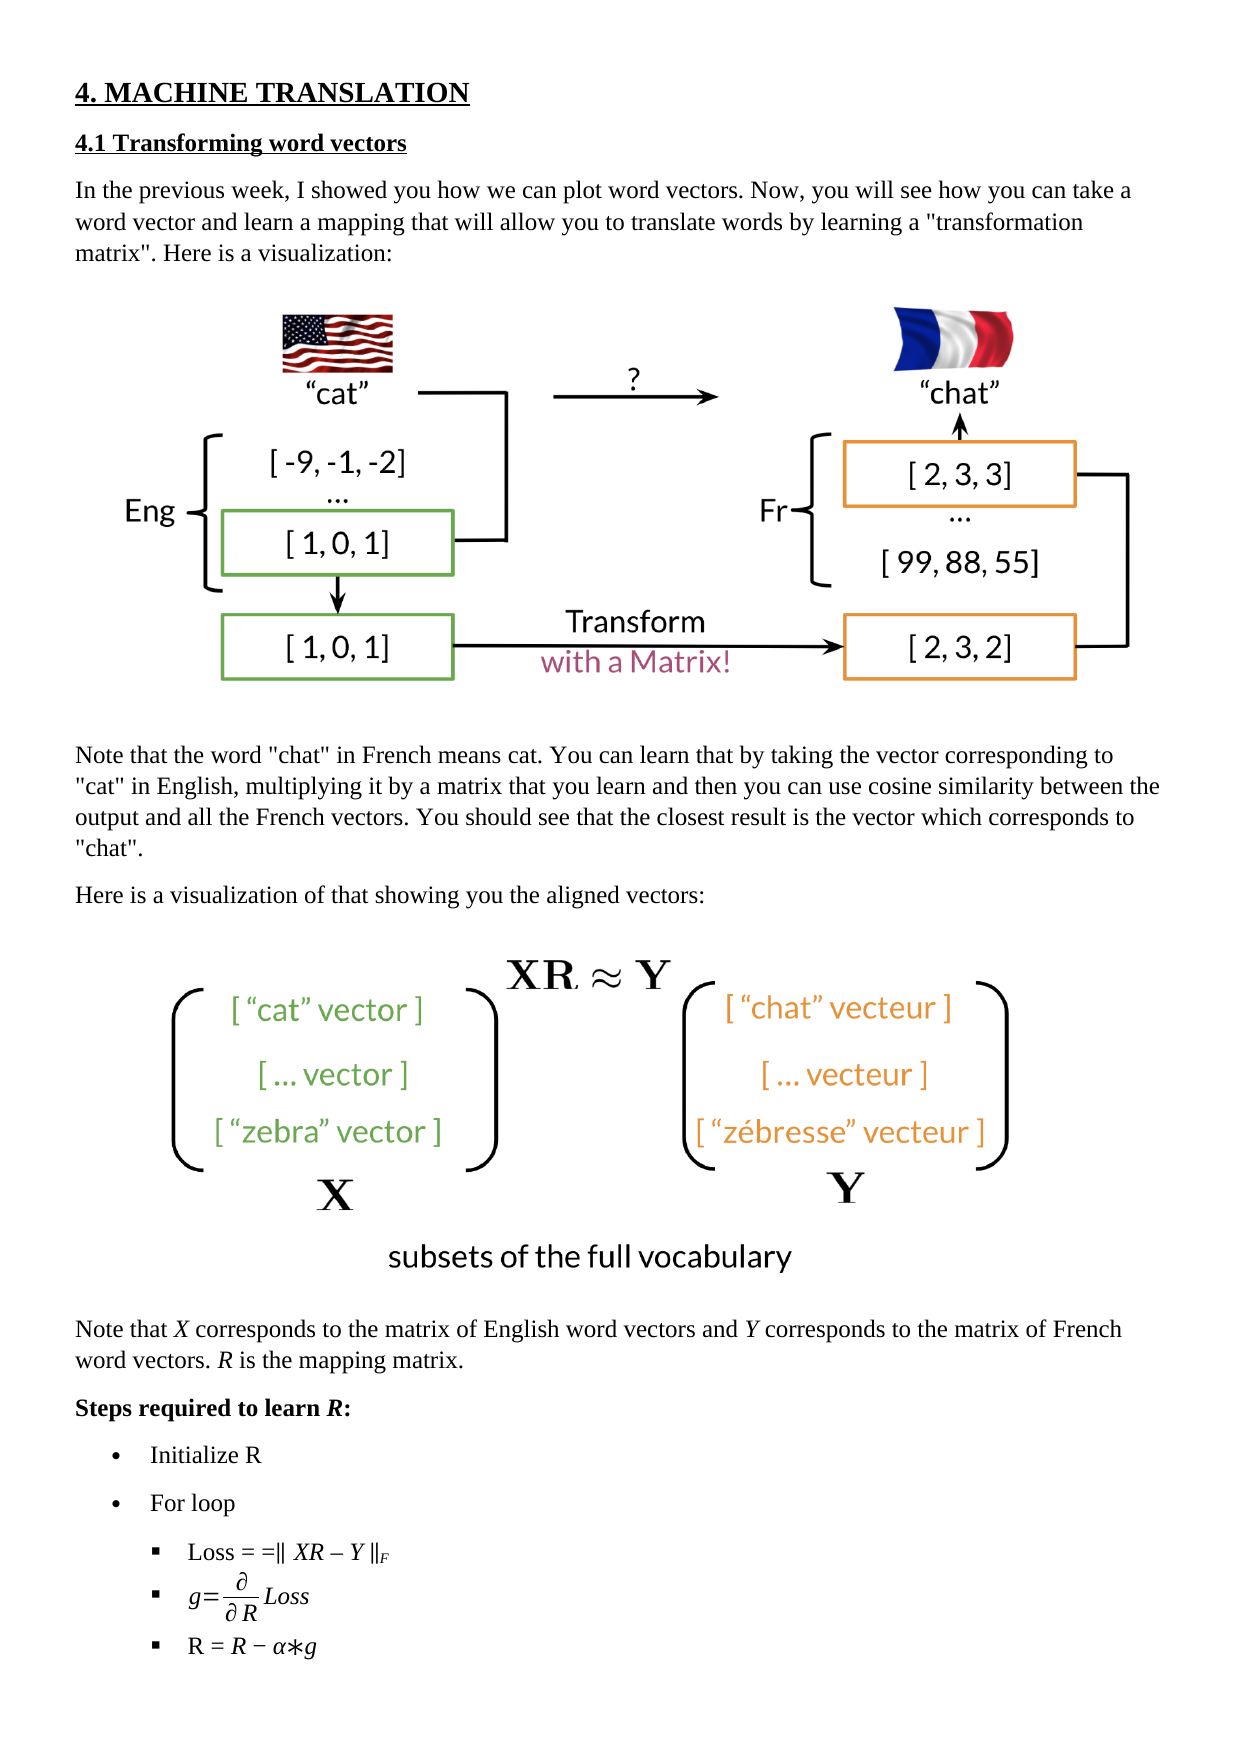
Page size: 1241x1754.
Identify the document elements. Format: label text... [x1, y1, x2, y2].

text Steps required to learn R: [75, 1393, 1165, 1422]
text Here is a visualization of that showing you the aligned vectors: [75, 881, 1165, 909]
text Note that the word "chat" in French means cat. You can learn that by taking the vector corresponding to "cat" in English, multiplying it by a matrix that you learn and then you can use cosine similarity between the output and all the French vectors. You should see that the closest result is the vector which corresponds to "chat". [75, 740, 1165, 862]
picture [75, 285, 1166, 721]
picture [75, 928, 1166, 1296]
text In the previous week, I showed you how we can plot word vectors. Now, you will see how you can take a word vector and learn a mapping that will allow you to translate words by learning a "transformation matrix". Here is a visualization: [75, 176, 1165, 266]
list Loss = =∥ XR – Y ∥F​ [150, 1536, 1165, 1566]
list For loop [112, 1488, 1165, 1517]
list R = R − α∗g [150, 1629, 1165, 1659]
text Note that X corresponds to the matrix of English word vectors and Y corresponds to the matrix of French word vectors. R is the mapping matrix. [75, 1314, 1165, 1374]
text 4.1 Transforming word vectors [75, 128, 1165, 157]
list Initialize R [112, 1441, 1165, 1469]
text 4. MACHINE TRANSLATION [75, 75, 1165, 108]
